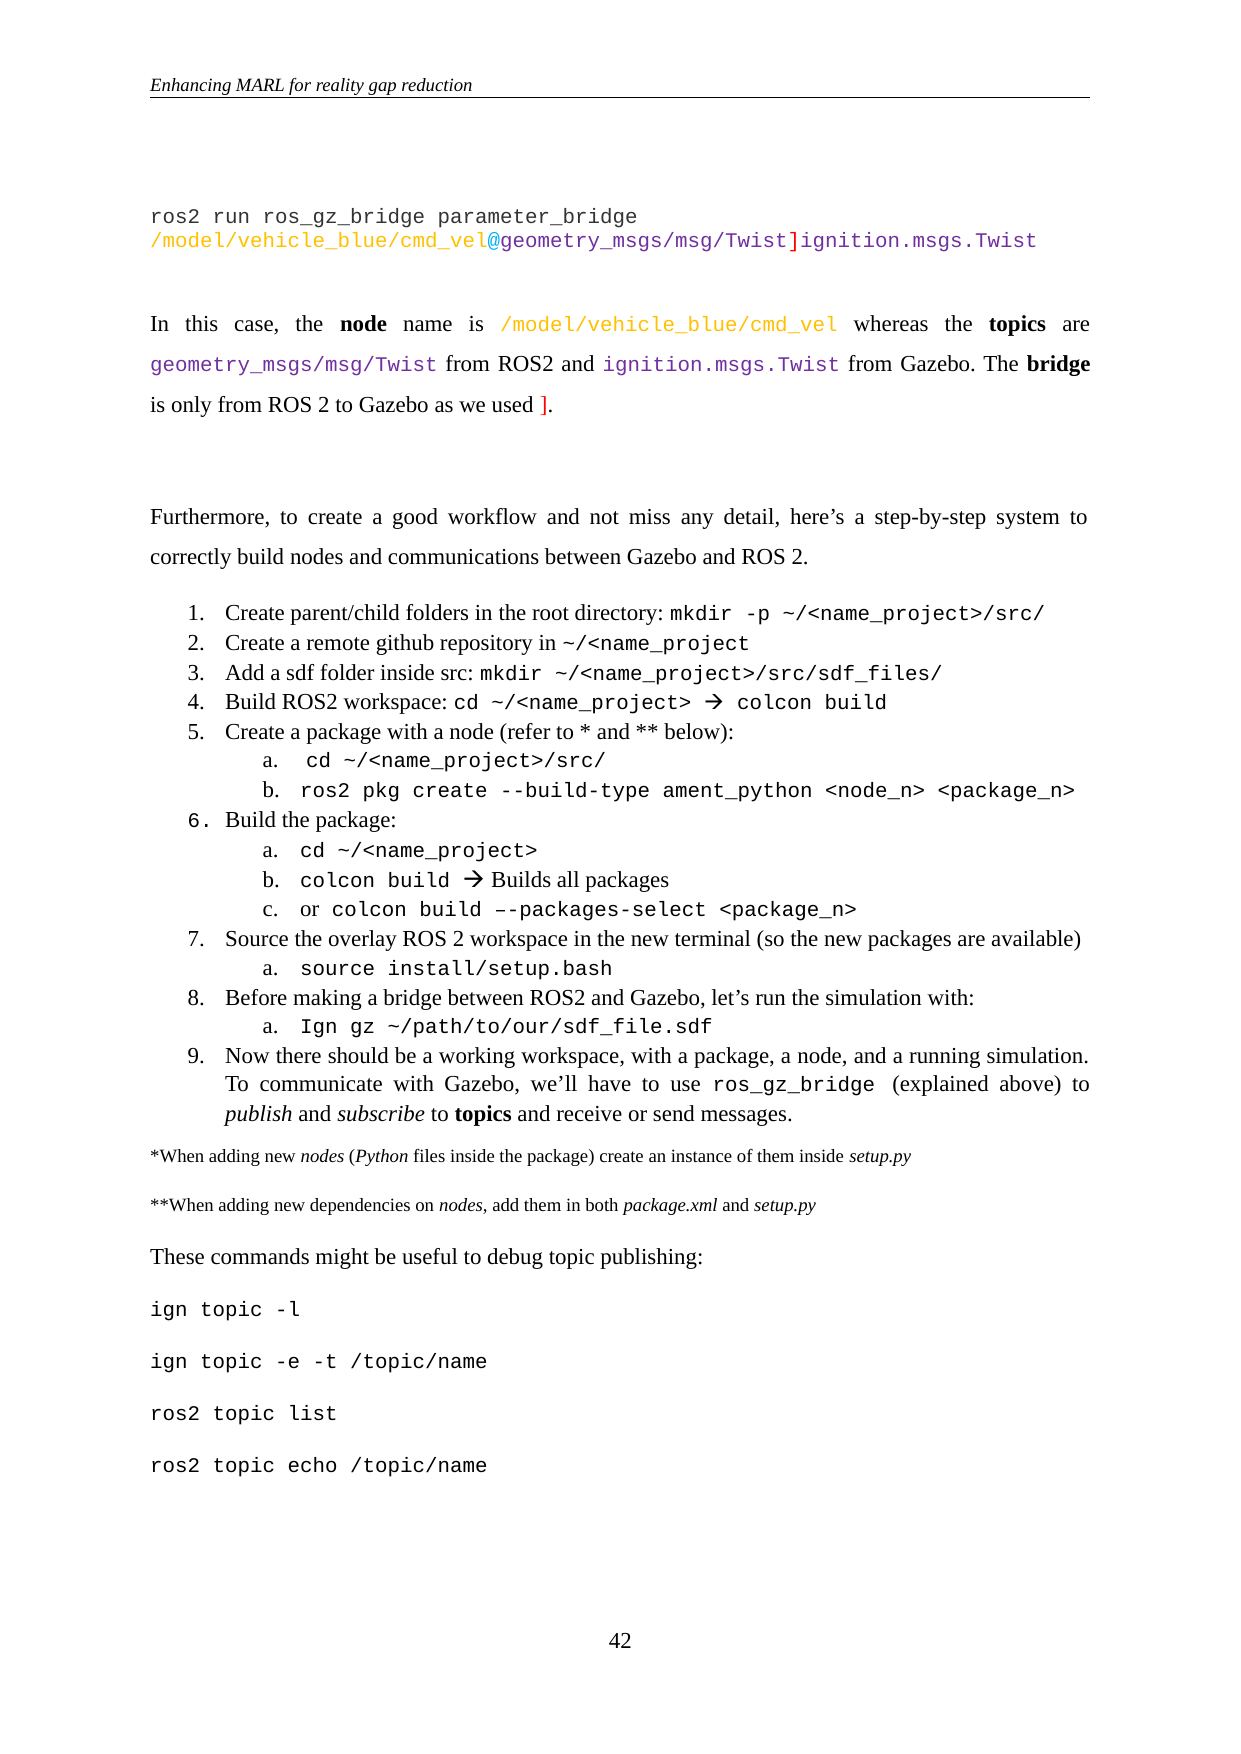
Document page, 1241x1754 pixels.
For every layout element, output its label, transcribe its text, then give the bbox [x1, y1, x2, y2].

list Before making a bridge between ROS2 and Gazebo, let’s run the simulation with: [187, 983, 1090, 1010]
text In this case, the node name is /model/vehicle_blue/cmd_vel whereas the topics are geometry_msgs/msg/Twist from ROS2 and ignition.msgs.Twist from Gazebo. The bridge is only from ROS 2 to Gazebo as we used ]. [150, 309, 1090, 417]
list source install/setup.bash [262, 954, 1090, 981]
list Source the overlay ROS 2 workspace in the new terminal (so the new packages are available) [187, 925, 1090, 952]
text ign topic -e -t /topic/name [150, 1351, 1090, 1375]
text ign topic -l [150, 1299, 1090, 1323]
list cd ~/<name_project> [262, 836, 1090, 863]
text ros2 topic echo /topic/name [150, 1455, 1090, 1479]
list Build the package: [187, 806, 1090, 834]
list Create a package with a node (refer to * and ** below): [187, 718, 1090, 744]
text These commands might be useful to debug topic publishing: [150, 1243, 1090, 1269]
list cd ~/<name_project>/src/ [262, 747, 1090, 774]
text *When adding new nodes (Python files inside the package) create an instance of them inside setup.py [150, 1145, 1090, 1167]
text **When adding new dependencies on nodes, add them in both package.xml and setup.py [150, 1194, 1090, 1216]
text ros2 topic list [150, 1403, 1090, 1427]
list ros2 pkg create --build-type ament_python <node_n> <package_n> [262, 776, 1090, 804]
text ros2 run ros_gz_bridge parameter_bridge /model/vehicle_blue/cmd_vel@geometry_msgs/msg/Twist]ignition.msgs.Twist [150, 206, 1090, 253]
list or colcon build –-packages-select <package_n> [262, 896, 1090, 923]
list Add a sdf folder inside src: mkdir ~/<name_project>/src/sdf_files/ [187, 658, 1090, 686]
list Build ROS2 workspace: cd ~/<name_project> colcon build [187, 688, 1090, 716]
list colcon build Builds all packages [262, 866, 1090, 893]
list Ign gz ~/path/to/our/sdf_file.sdf [262, 1012, 1090, 1039]
list Now there should be a working workspace, with a package, a node, and a running simulation. To communicate with Gazebo, we’ll have to use ros_gz_bridge (explained above) to publish and subscribe to topics and receive or send messages. [187, 1042, 1090, 1126]
list Create parent/child folders in the root directory: mkdir -p ~/<name_project>/src/ [187, 599, 1090, 627]
list Create a remote github repository in ~/<name_project [187, 629, 1090, 656]
text Furthermore, to create a good workflow and not miss any detail, here’s a step-by-step system to correctly build nodes and communications between Gazebo and ROS 2. [150, 503, 1090, 569]
